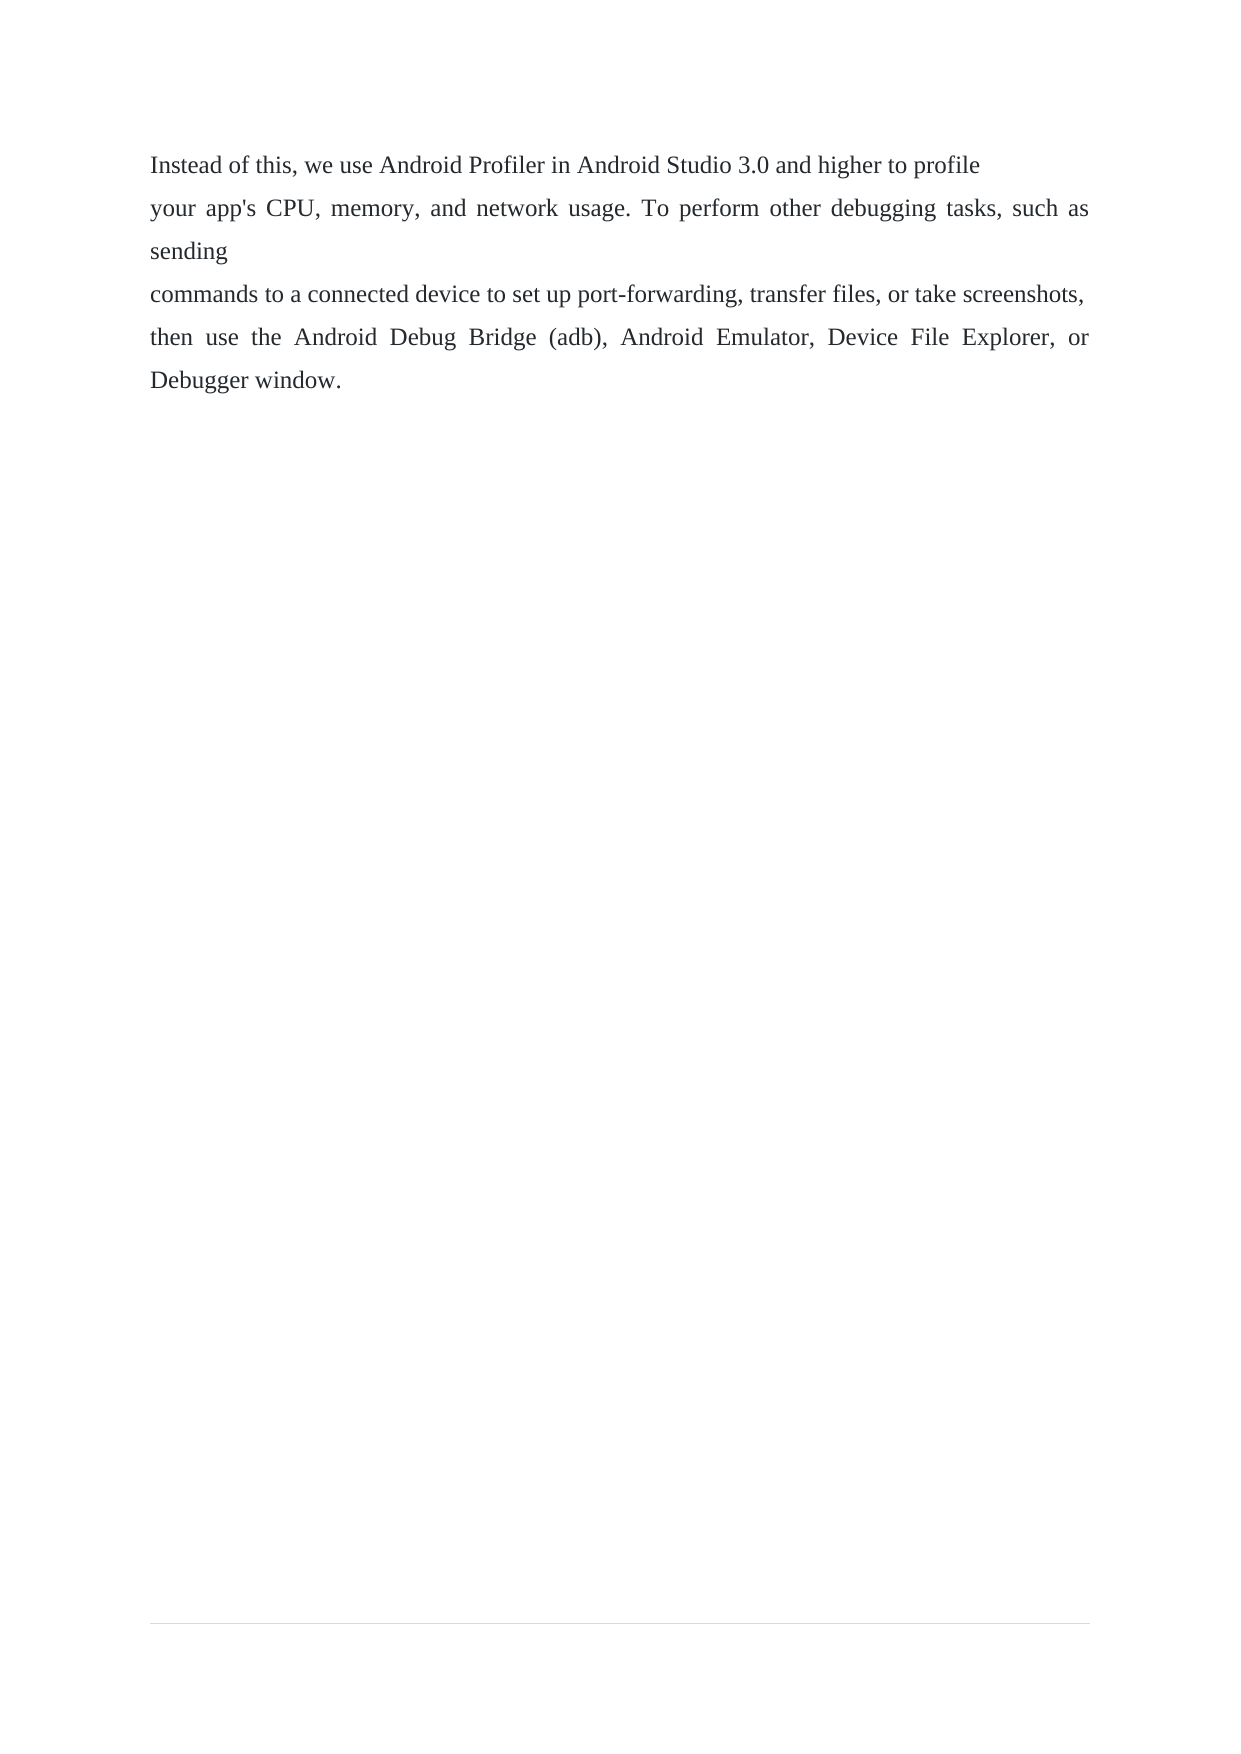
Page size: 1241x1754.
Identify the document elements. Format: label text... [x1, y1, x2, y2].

text then use the Android Debug Bridge (adb), Android Emulator, Device File Explorer, or Debugger window. [150, 322, 1090, 394]
text your app's CPU, memory, and network usage. To perform other debugging tasks, such as sending [150, 193, 1090, 265]
text commands to a connected device to set up port-forwarding, transfer files, or take screenshots, [150, 279, 1090, 308]
text Instead of this, we use Android Profiler in Android Studio 3.0 and higher to profile [150, 150, 1090, 179]
